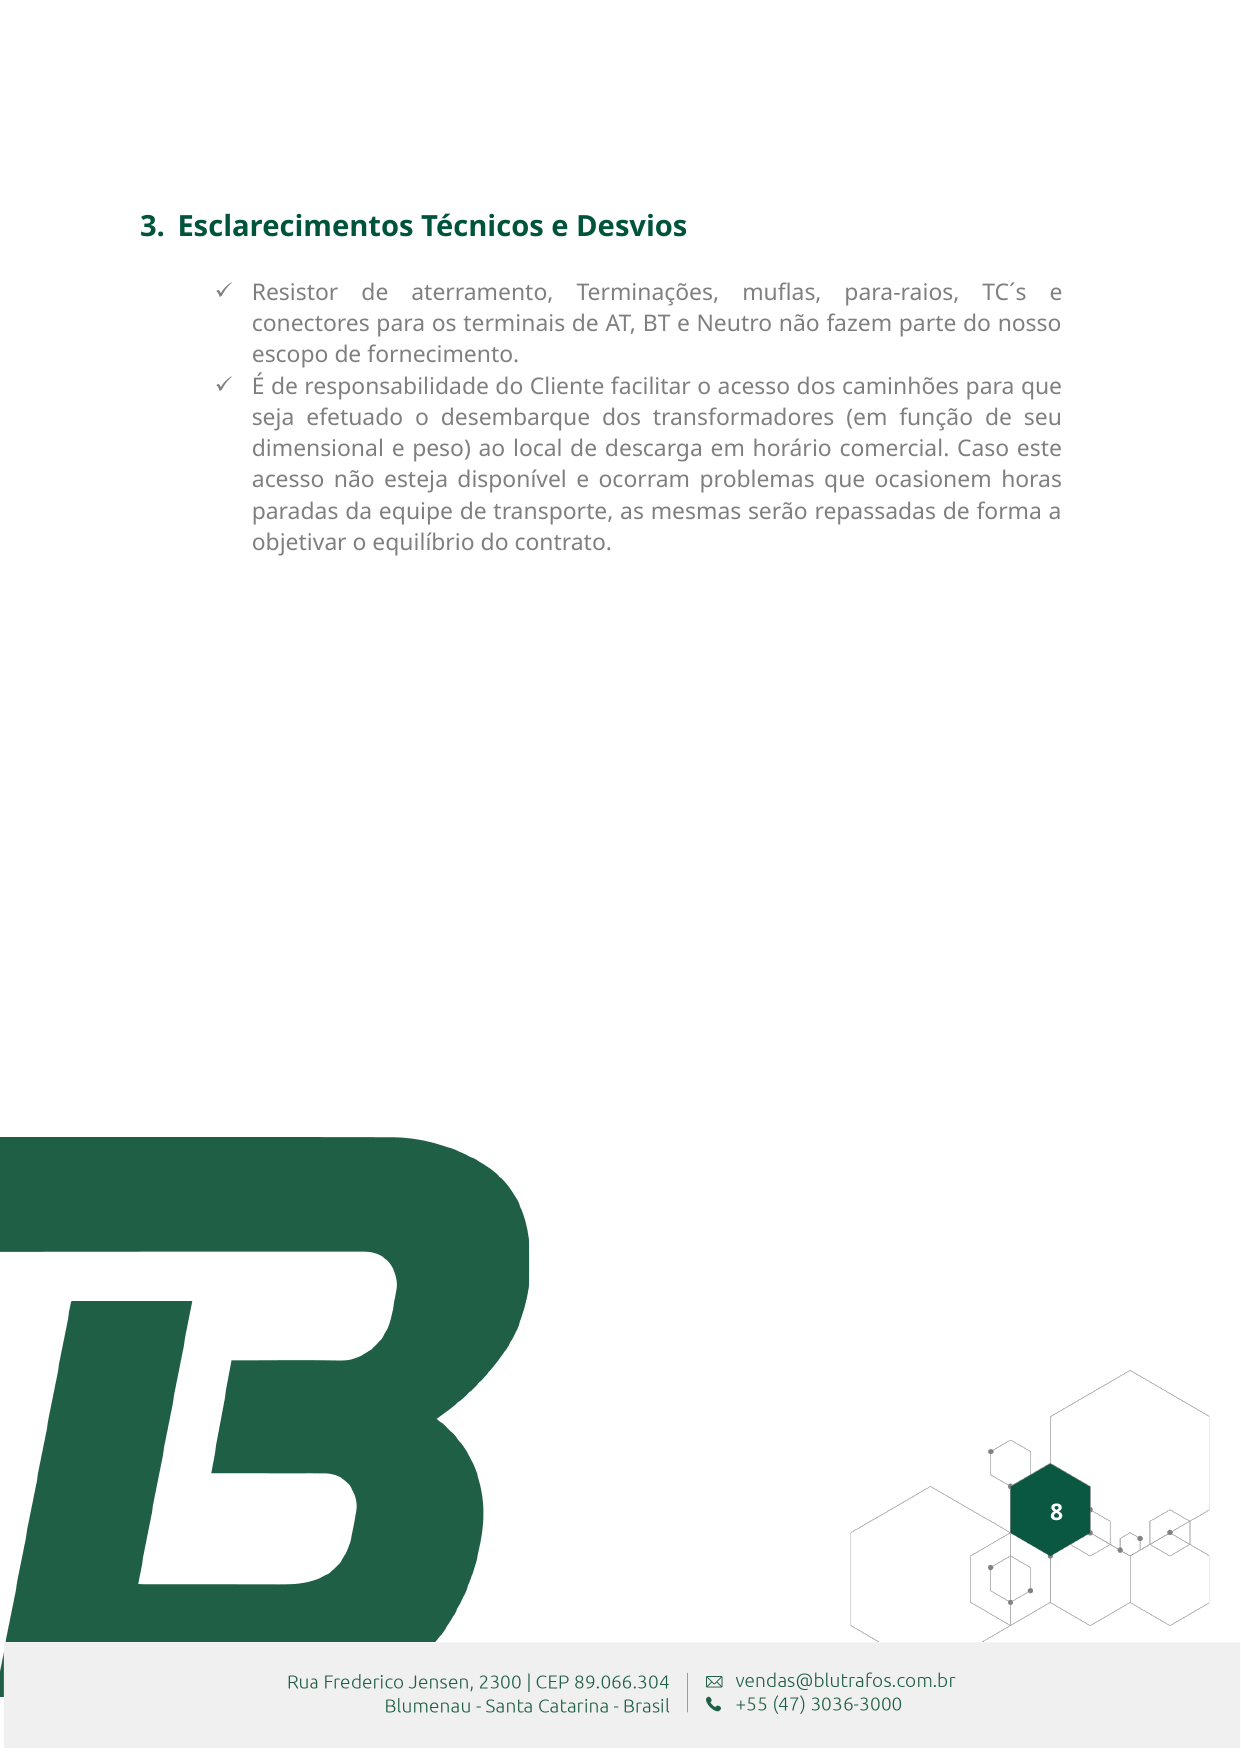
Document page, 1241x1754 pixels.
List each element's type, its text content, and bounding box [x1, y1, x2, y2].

subtitle Esclarecimentos Técnicos e Desvios [140, 205, 1063, 245]
text É de responsabilidade do Cliente facilitar o acesso dos caminhões para que seja efetuado o desembarque dos transformadores (em função de seu dimensional e peso) ao local de descarga em horário comercial. Caso este acesso não esteja disponível e ocorram problemas que ocasionem horas paradas da equipe de transporte, as mesmas serão repassadas de forma a objetivar o equilíbrio do contrato. [214, 370, 1063, 557]
text Resistor de aterramento, Terminações, muflas, para-raios, TC´s e conectores para os terminais de AT, BT e Neutro não fazem parte do nosso escopo de fornecimento. [214, 276, 1063, 370]
picture [0, 1137, 1241, 1748]
